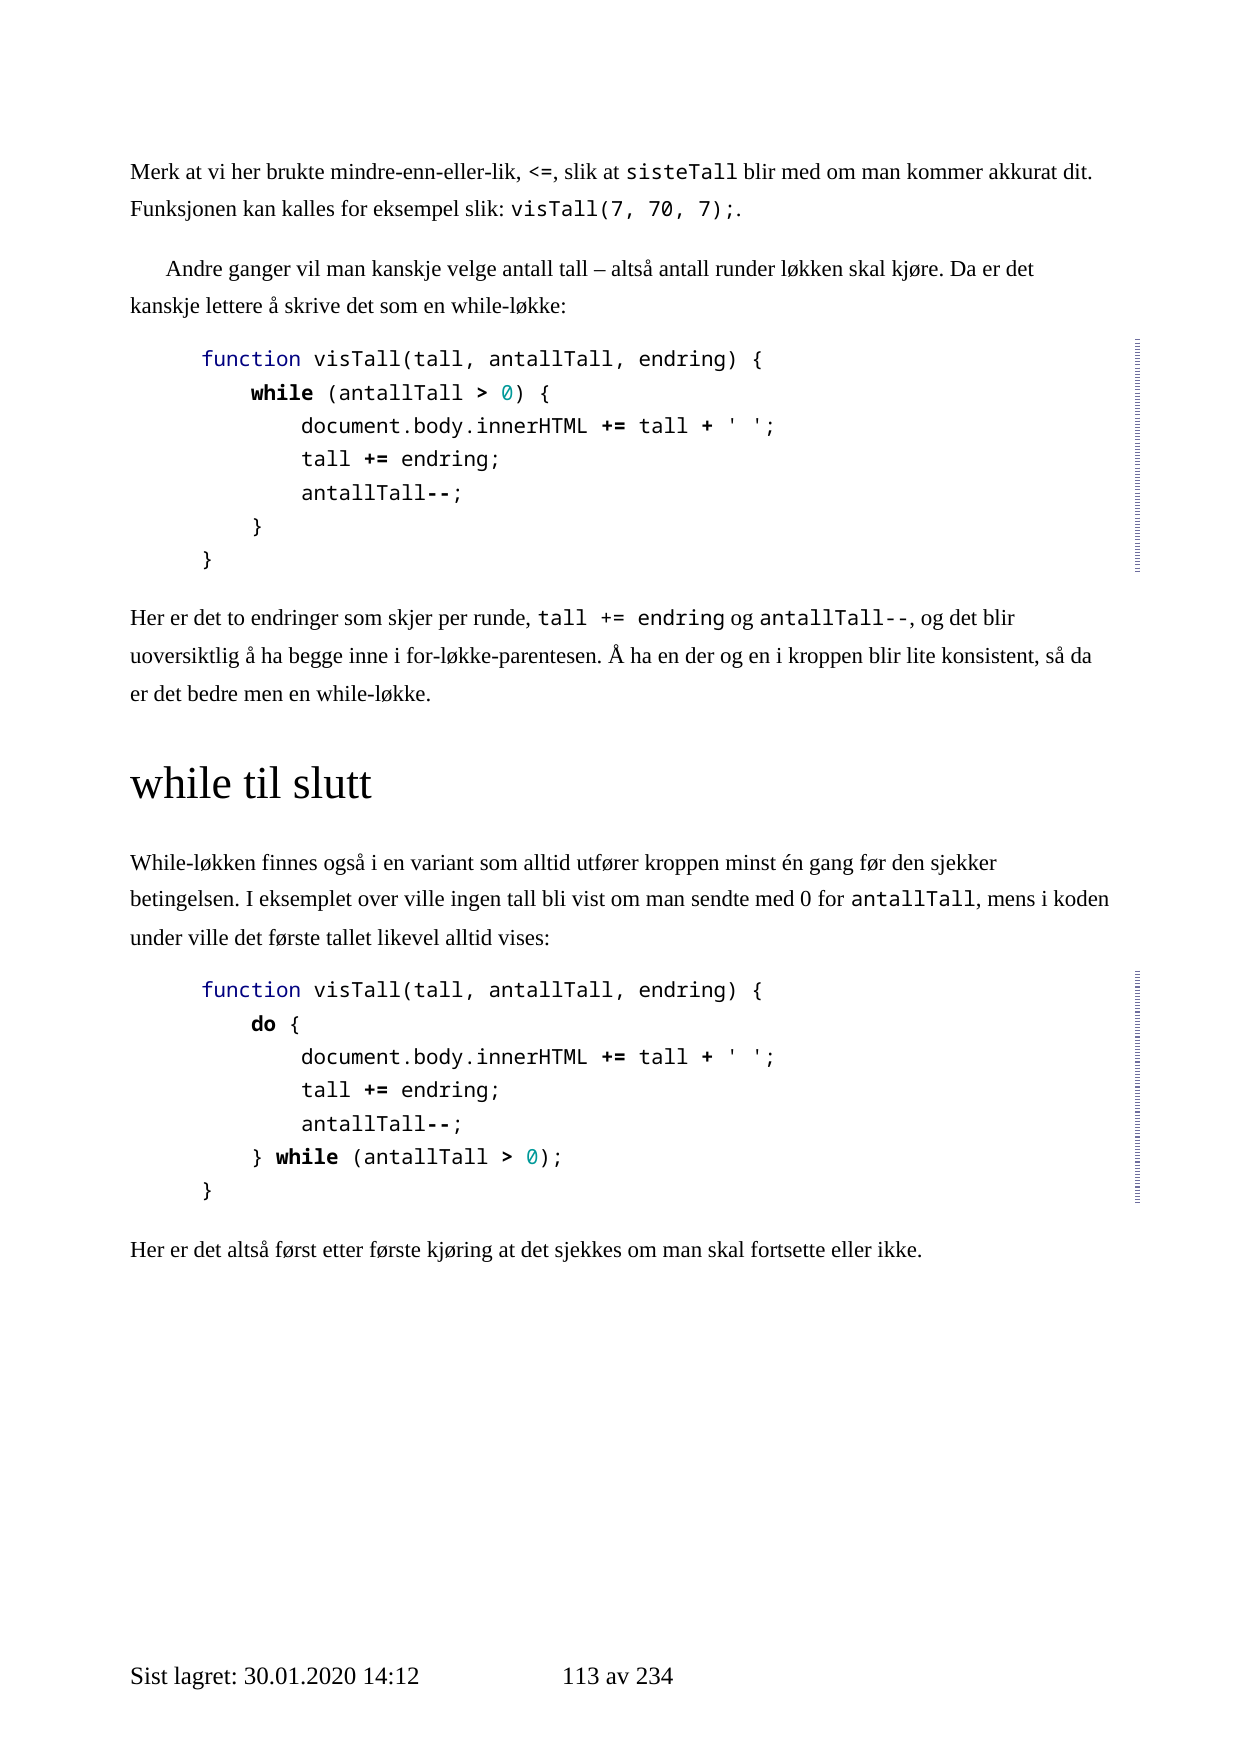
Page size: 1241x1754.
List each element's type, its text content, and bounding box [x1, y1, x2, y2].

text while til slutt [130, 756, 1110, 809]
text Her er det to endringer som skjer per runde, tall += endring og antallTall--, og det blir uoversiktlig å ha begge inne i for-løkke-parentesen. Å ha en der og en i kroppen blir lite konsistent, så da er det bedre men en while-løkke. [130, 593, 1110, 706]
text Merk at vi her brukte mindre-enn-eller-lik, <=, slik at sisteTall blir med om man kommer akkurat dit. Funksjonen kan kalles for eksempel slik: visTall(7, 70, 7);. [130, 148, 1110, 223]
text function visTall(tall, antallTall, endring) { do { document.body.innerHTML += tall + ' '; tall += endring; antallTall--; } while (antallTall > 0); } [201, 971, 1140, 1204]
text function visTall(tall, antallTall, endring) { while (antallTall > 0) { document.body.innerHTML += tall + ' '; tall += endring; antallTall--; } } [201, 339, 1140, 573]
text While-løkken finnes også i en variant som alltid utfører kroppen minst én gang før den sjekker betingelsen. I eksemplet over ville ingen tall bli vist om man sendte med 0 for antallTall, mens i koden under ville det første tallet likevel alltid vises: [130, 837, 1110, 950]
text Her er det altså først etter første kjøring at det sjekkes om man skal fortsette eller ikke. [130, 1225, 1110, 1262]
text Andre ganger vil man kanskje velge antall tall – altså antall runder løkken skal kjøre. Da er det kanskje lettere å skrive det som en while-løkke: [130, 243, 1110, 318]
